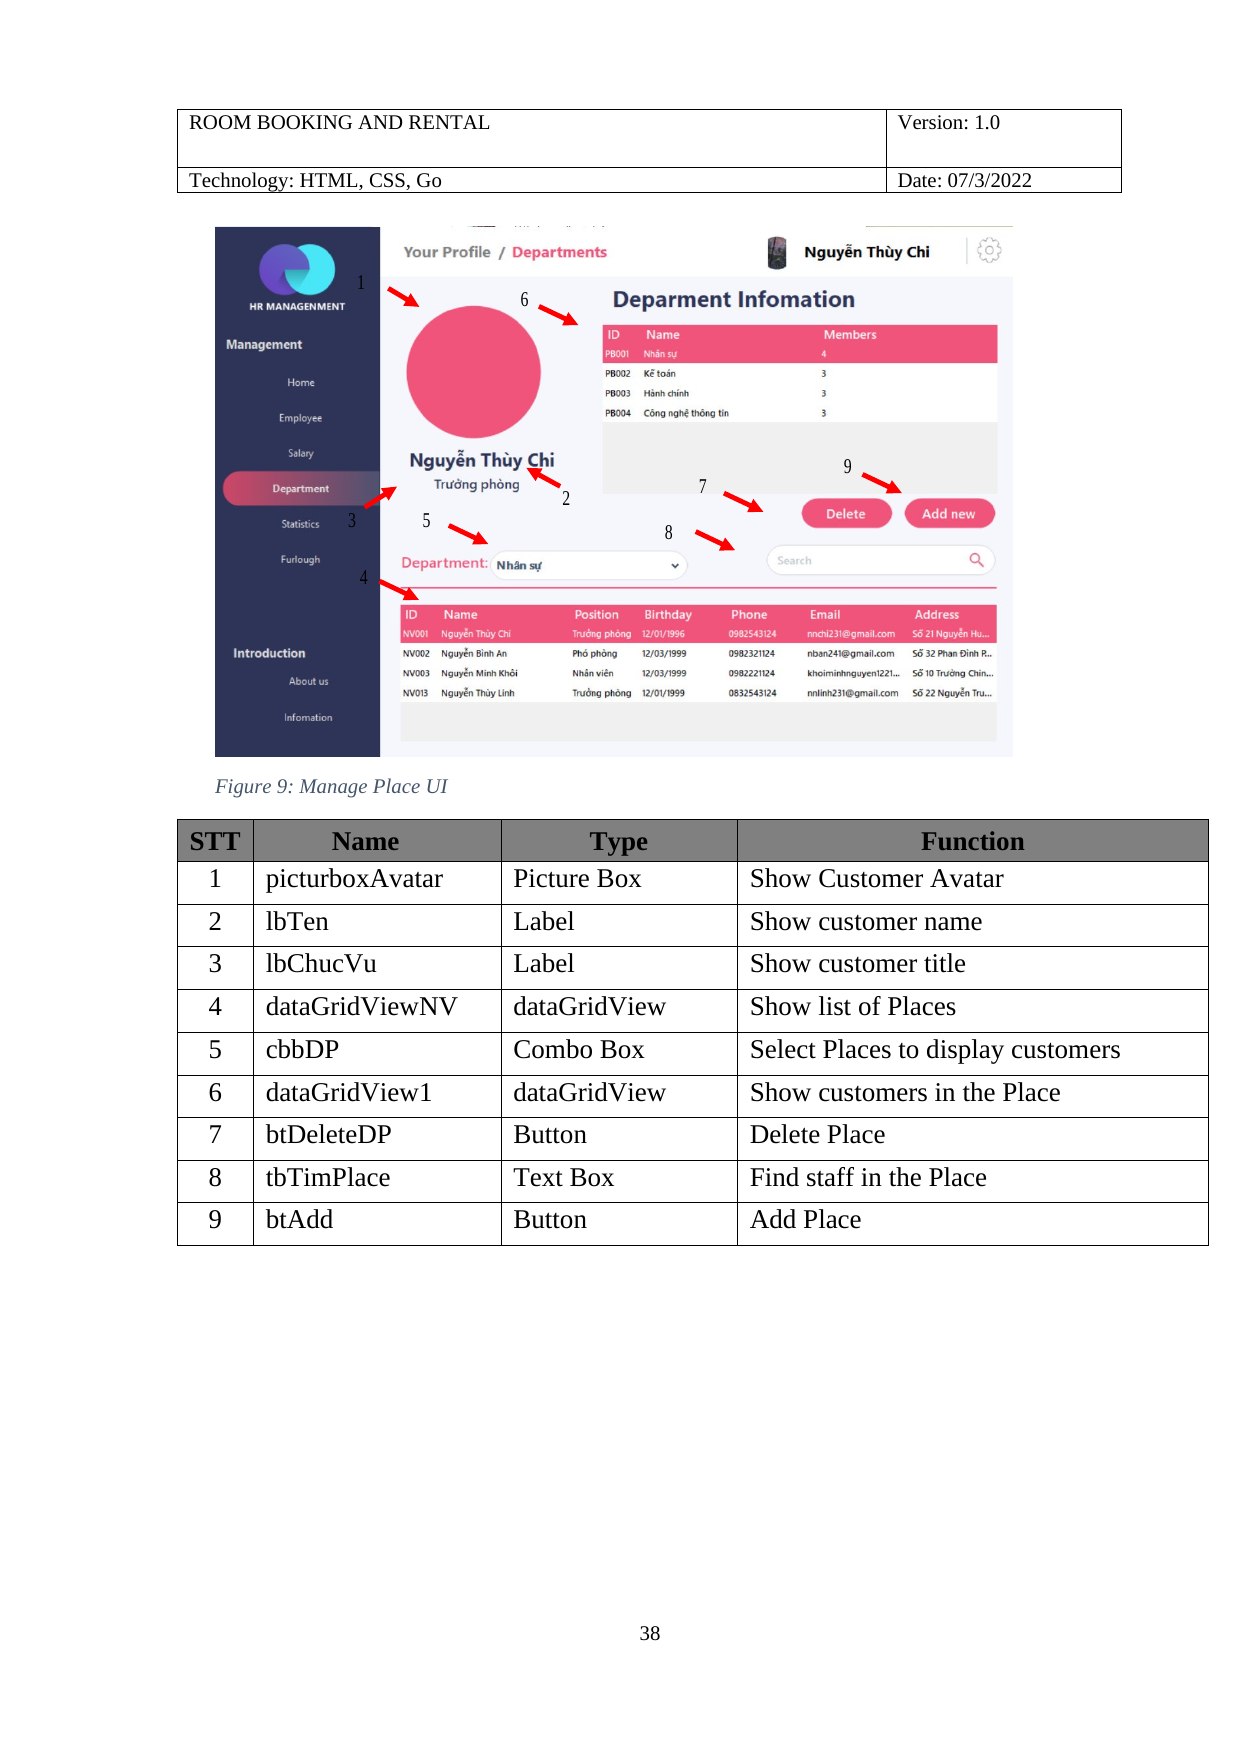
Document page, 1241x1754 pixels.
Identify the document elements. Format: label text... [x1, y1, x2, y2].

table_cell Label [502, 905, 737, 946]
table_cell 7 [178, 1118, 253, 1160]
table_cell lbTen [254, 905, 501, 946]
table_header STT [178, 820, 253, 861]
table_cell Text Box [502, 1161, 737, 1202]
table_cell Select Places to display customers [738, 1033, 1208, 1074]
table_cell tbTimPlace [254, 1161, 501, 1202]
table_cell Button [502, 1203, 737, 1245]
table_cell 8 [178, 1161, 253, 1202]
table_cell dataGridView [502, 1076, 737, 1117]
table_cell Show customer title [738, 947, 1208, 989]
table_cell Picture Box [502, 862, 737, 904]
table_cell dataGridViewNV [254, 990, 501, 1032]
table_cell Show list of Places [738, 990, 1208, 1032]
table_cell Show customer name [738, 905, 1208, 946]
table_cell 6 [178, 1076, 253, 1117]
table_cell cbbDP [254, 1033, 501, 1074]
table_cell Show customers in the Place [738, 1076, 1208, 1117]
table_cell 2 [178, 905, 253, 946]
table_cell dataGridView1 [254, 1076, 501, 1117]
table_cell 1 [178, 862, 253, 904]
table_cell lbChucVu [254, 947, 501, 989]
table_cell Button [502, 1118, 737, 1160]
table_cell 5 [178, 1033, 253, 1074]
table_cell btAdd [254, 1203, 501, 1245]
table_cell Delete Place [738, 1118, 1208, 1160]
table_cell Combo Box [502, 1033, 737, 1074]
table_header Name [254, 820, 501, 861]
table_cell 3 [178, 947, 253, 989]
table_header Type [502, 820, 737, 861]
table_cell 4 [178, 990, 253, 1032]
table_cell dataGridView [502, 990, 737, 1032]
table_cell Find staff in the Place [738, 1161, 1208, 1202]
table_cell Add Place [738, 1203, 1208, 1245]
table_cell Label [502, 947, 737, 989]
table_cell Show Customer Avatar [738, 862, 1208, 904]
table_cell btDeleteDP [254, 1118, 501, 1160]
table_header Function [738, 820, 1208, 861]
text Figure 9: Manage Place UI [215, 774, 1122, 798]
table_cell picturboxAvatar [254, 862, 501, 904]
table_cell 9 [178, 1203, 253, 1245]
